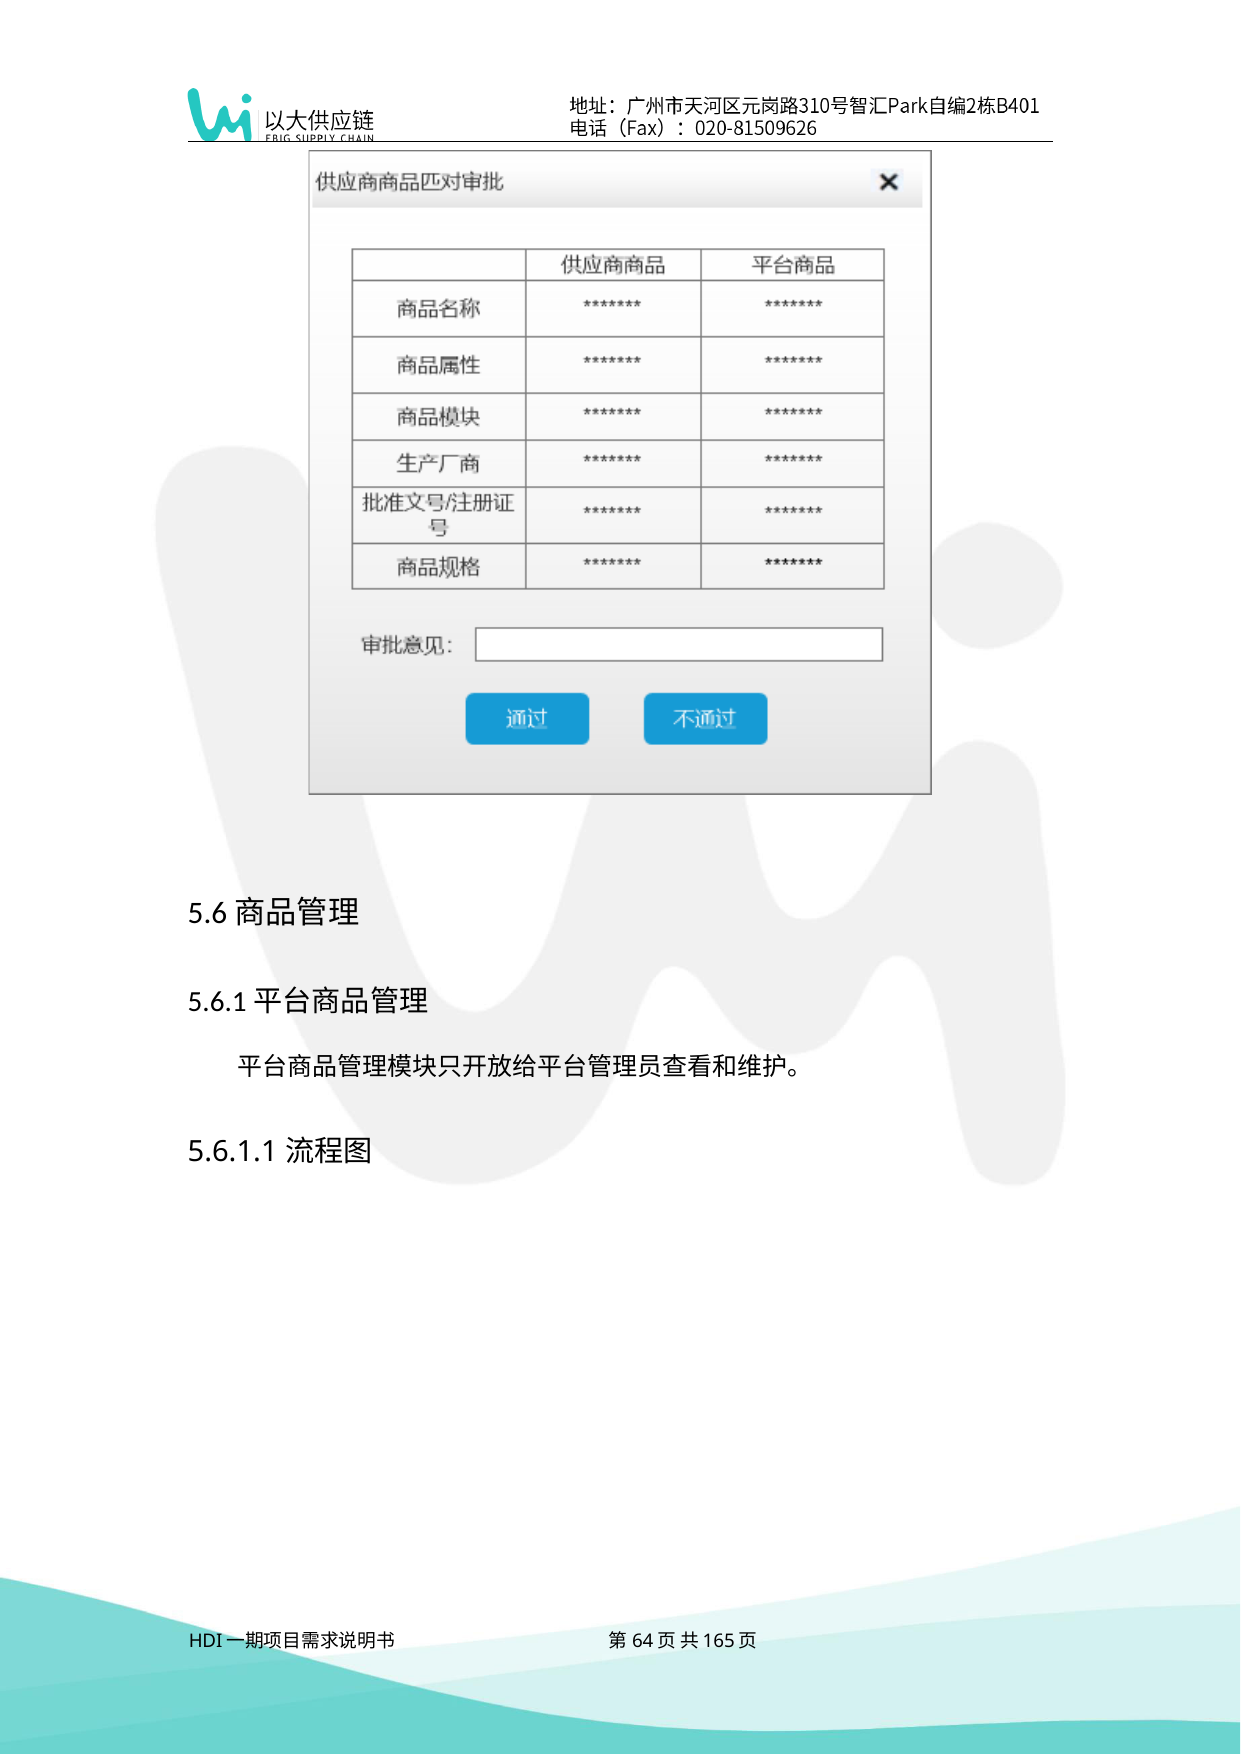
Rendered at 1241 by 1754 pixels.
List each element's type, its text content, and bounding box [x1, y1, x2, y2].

text 流程图 [187, 1116, 1053, 1182]
picture [0, 0, 1241, 1754]
text 平台商品管理模块只开放给平台管理员查看和维护。 [187, 1032, 1053, 1098]
text 商品管理 [187, 877, 1053, 943]
text 平台商品管理 [187, 966, 1053, 1032]
